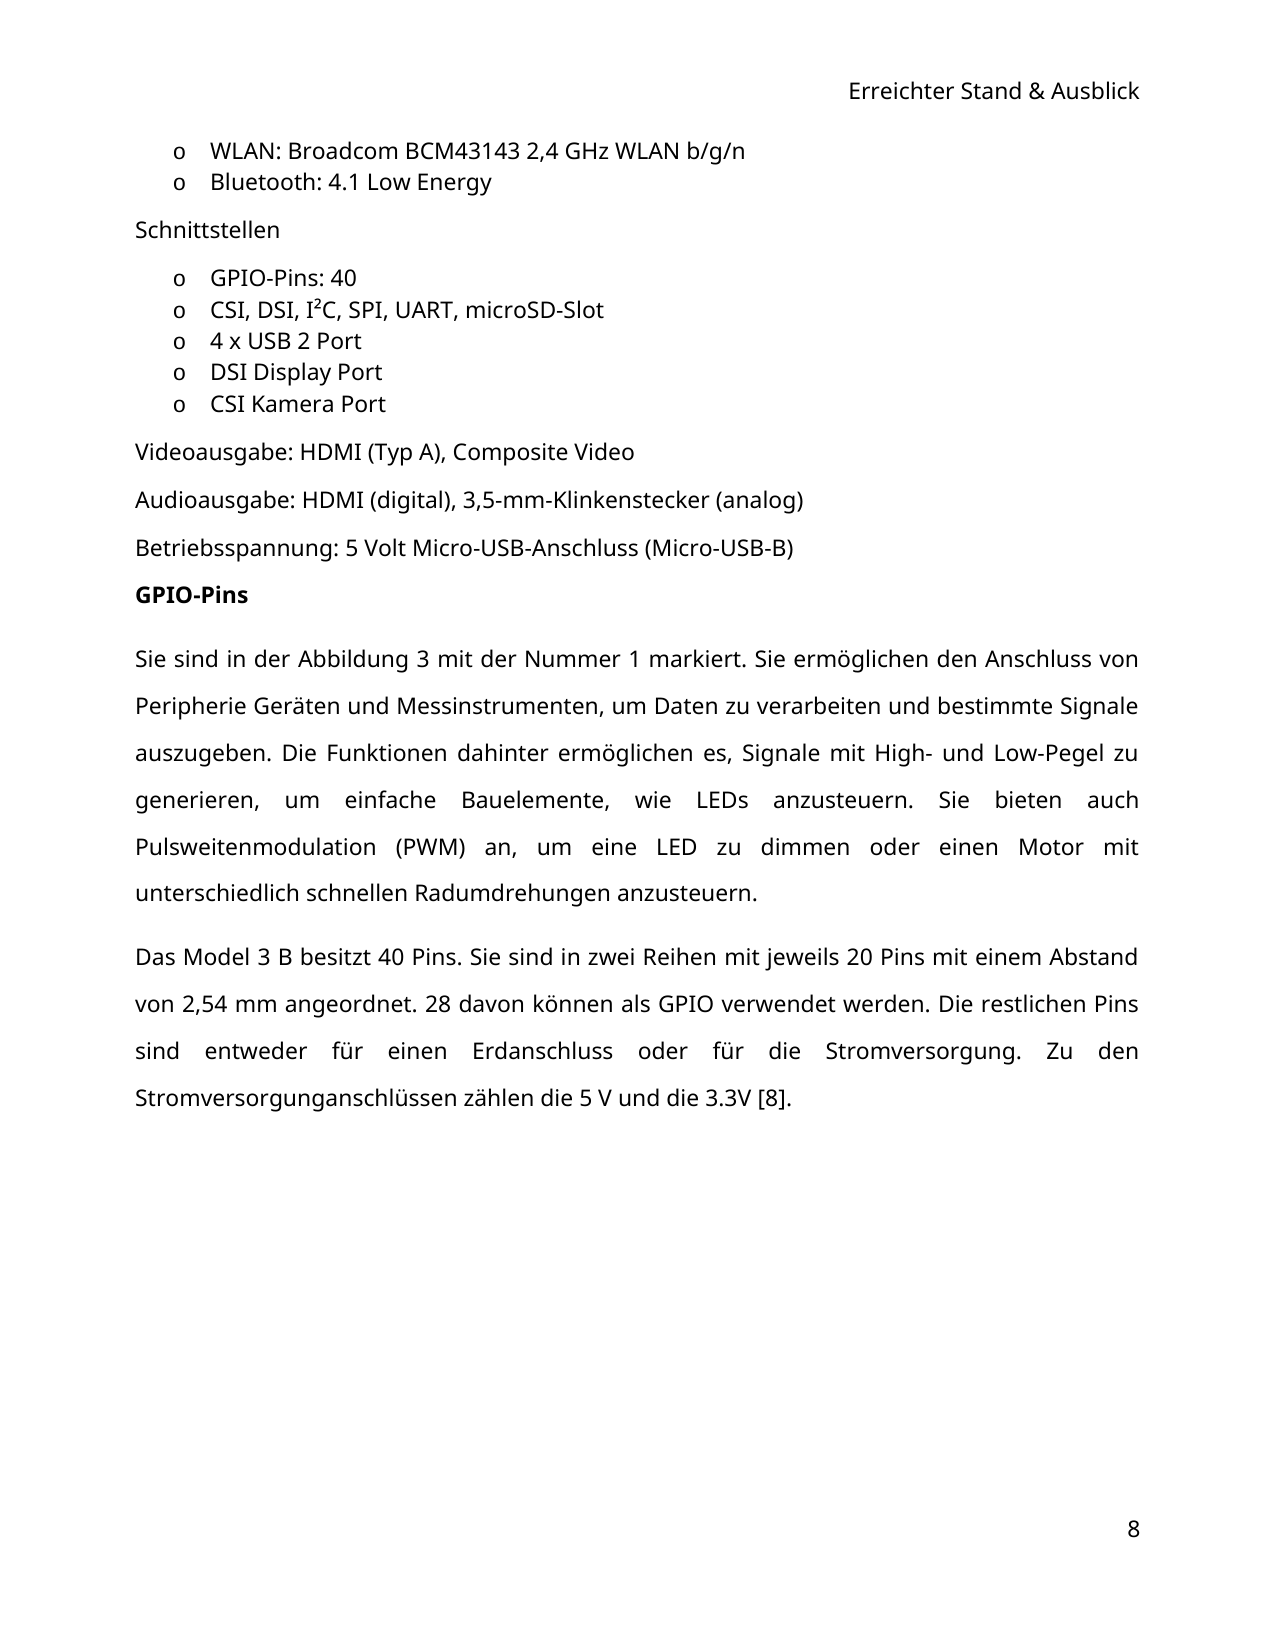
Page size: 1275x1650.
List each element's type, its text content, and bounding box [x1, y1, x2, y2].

list CSI Kamera Port [172, 388, 1140, 419]
text Betriebsspannung: 5 Volt Micro-USB-Anschluss (Micro-USB-B) [135, 532, 1140, 563]
list Bluetooth: 4.1 Low Energy [172, 166, 1140, 198]
list 4 x USB 2 Port [172, 325, 1140, 356]
list WLAN: Broadcom BCM43143 2,4 GHz WLAN b/g/n [172, 135, 1140, 166]
text Schnittstellen [135, 214, 1140, 246]
text GPIO-Pins [135, 579, 1140, 611]
list CSI, DSI, I²C, SPI, UART, microSD-Slot [172, 294, 1140, 325]
text Audioausgabe: HDMI (digital), 3,5-mm-Klinkenstecker (analog) [135, 484, 1140, 515]
list GPIO-Pins: 40 [172, 262, 1140, 294]
text Das Model 3 B besitzt 40 Pins. Sie sind in zwei Reihen mit jeweils 20 Pins mit einem Abstand von 2,54 mm angeordnet. 28 davon können als GPIO verwendet werden. Die restlichen Pins sind entweder für einen Erdanschluss oder für die Stromversorgung. Zu den Stromversorgunganschlüssen zählen die 5 V und die 3.3V . [135, 941, 1140, 1113]
text Sie sind in der Abbildung 3 mit der Nummer 1 markiert. Sie ermöglichen den Anschluss von Peripherie Geräten und Messinstrumenten, um Daten zu verarbeiten und bestimmte Signale auszugeben. Die Funktionen dahinter ermöglichen es, Signale mit High- und Low-Pegel zu generieren, um einfache Bauelemente, wie LEDs anzusteuern. Sie bieten auch Pulsweitenmodulation (PWM) an, um eine LED zu dimmen oder einen Motor mit unterschiedlich schnellen Radumdrehungen anzusteuern. [135, 643, 1140, 909]
list DSI Display Port [172, 356, 1140, 388]
text Videoausgabe: HDMI (Typ A), Composite Video [135, 436, 1140, 467]
